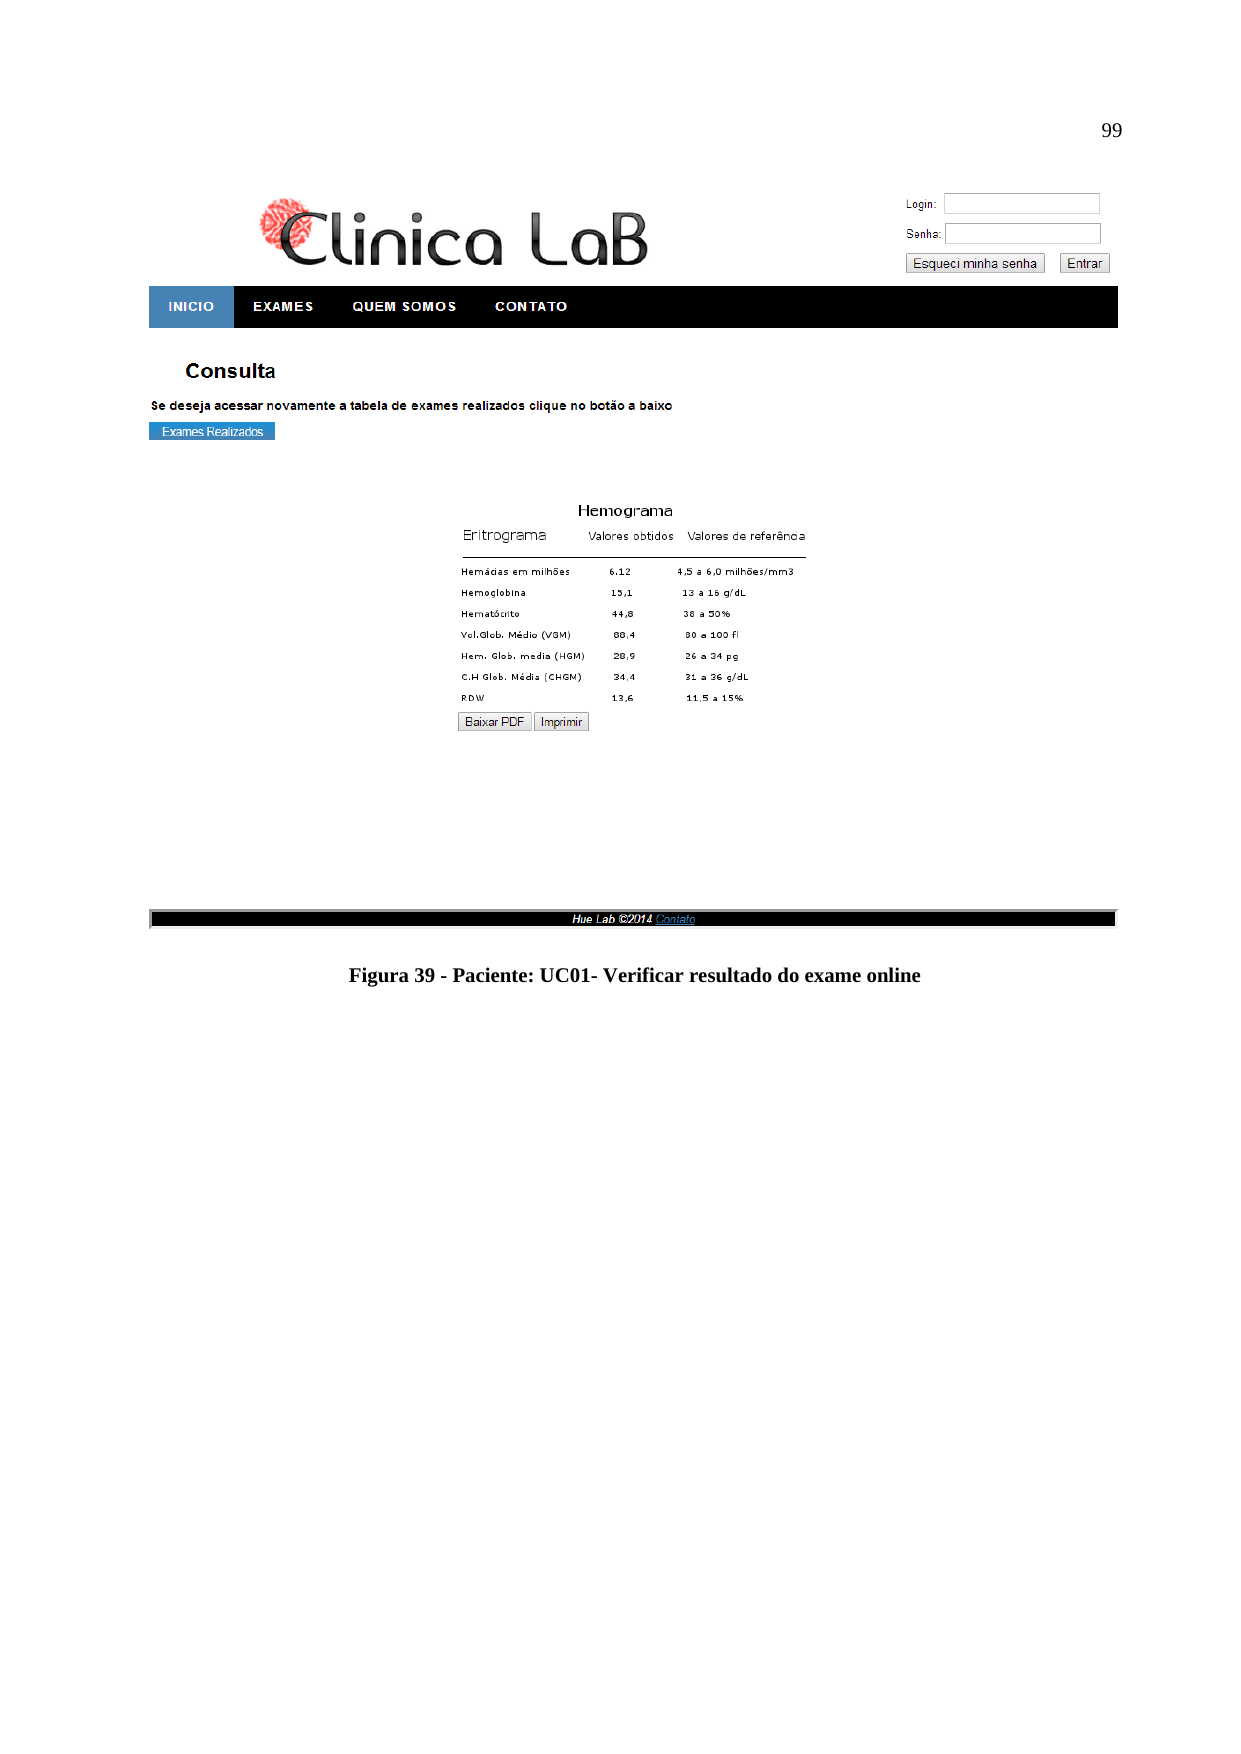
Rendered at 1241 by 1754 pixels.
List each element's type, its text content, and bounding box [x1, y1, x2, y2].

picture [147, 177, 1122, 937]
